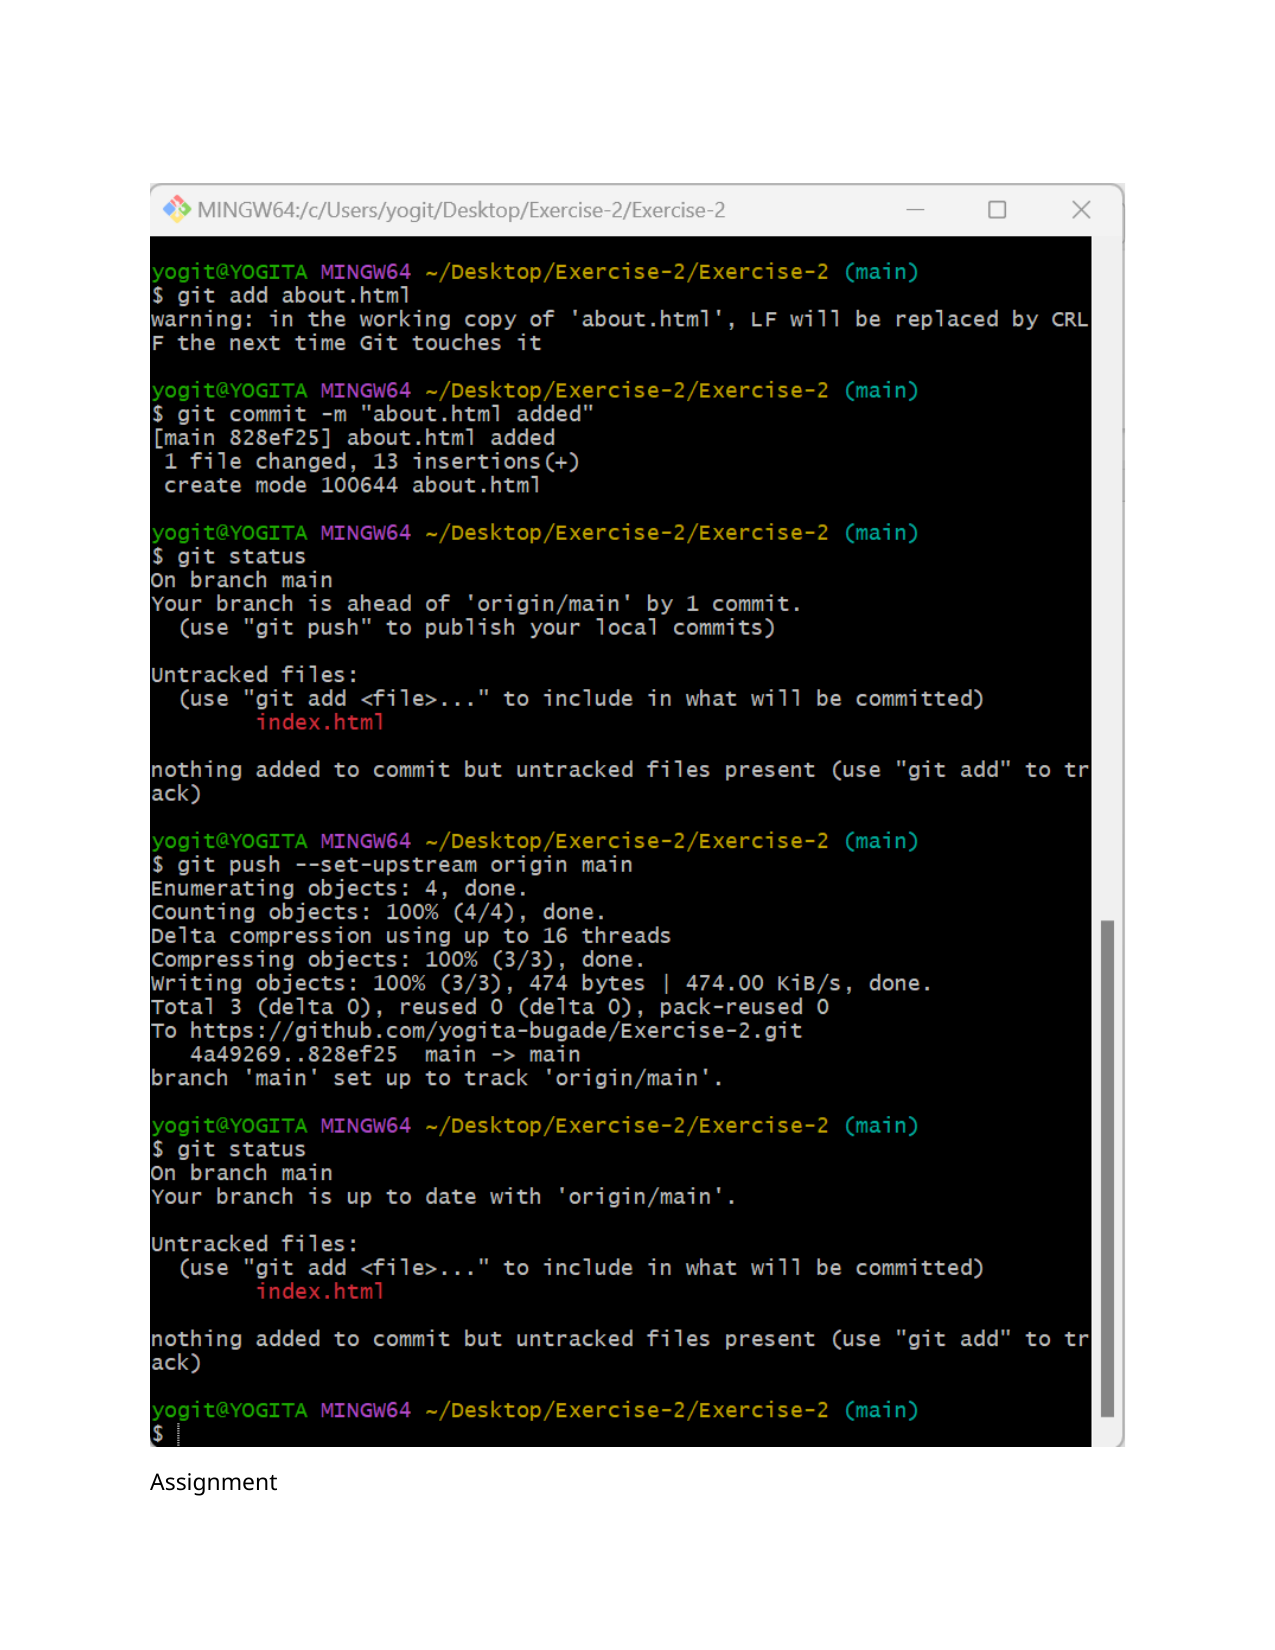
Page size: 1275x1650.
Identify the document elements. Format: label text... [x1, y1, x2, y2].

picture [150, 183, 1125, 1447]
text Assignment [150, 1466, 1125, 1497]
